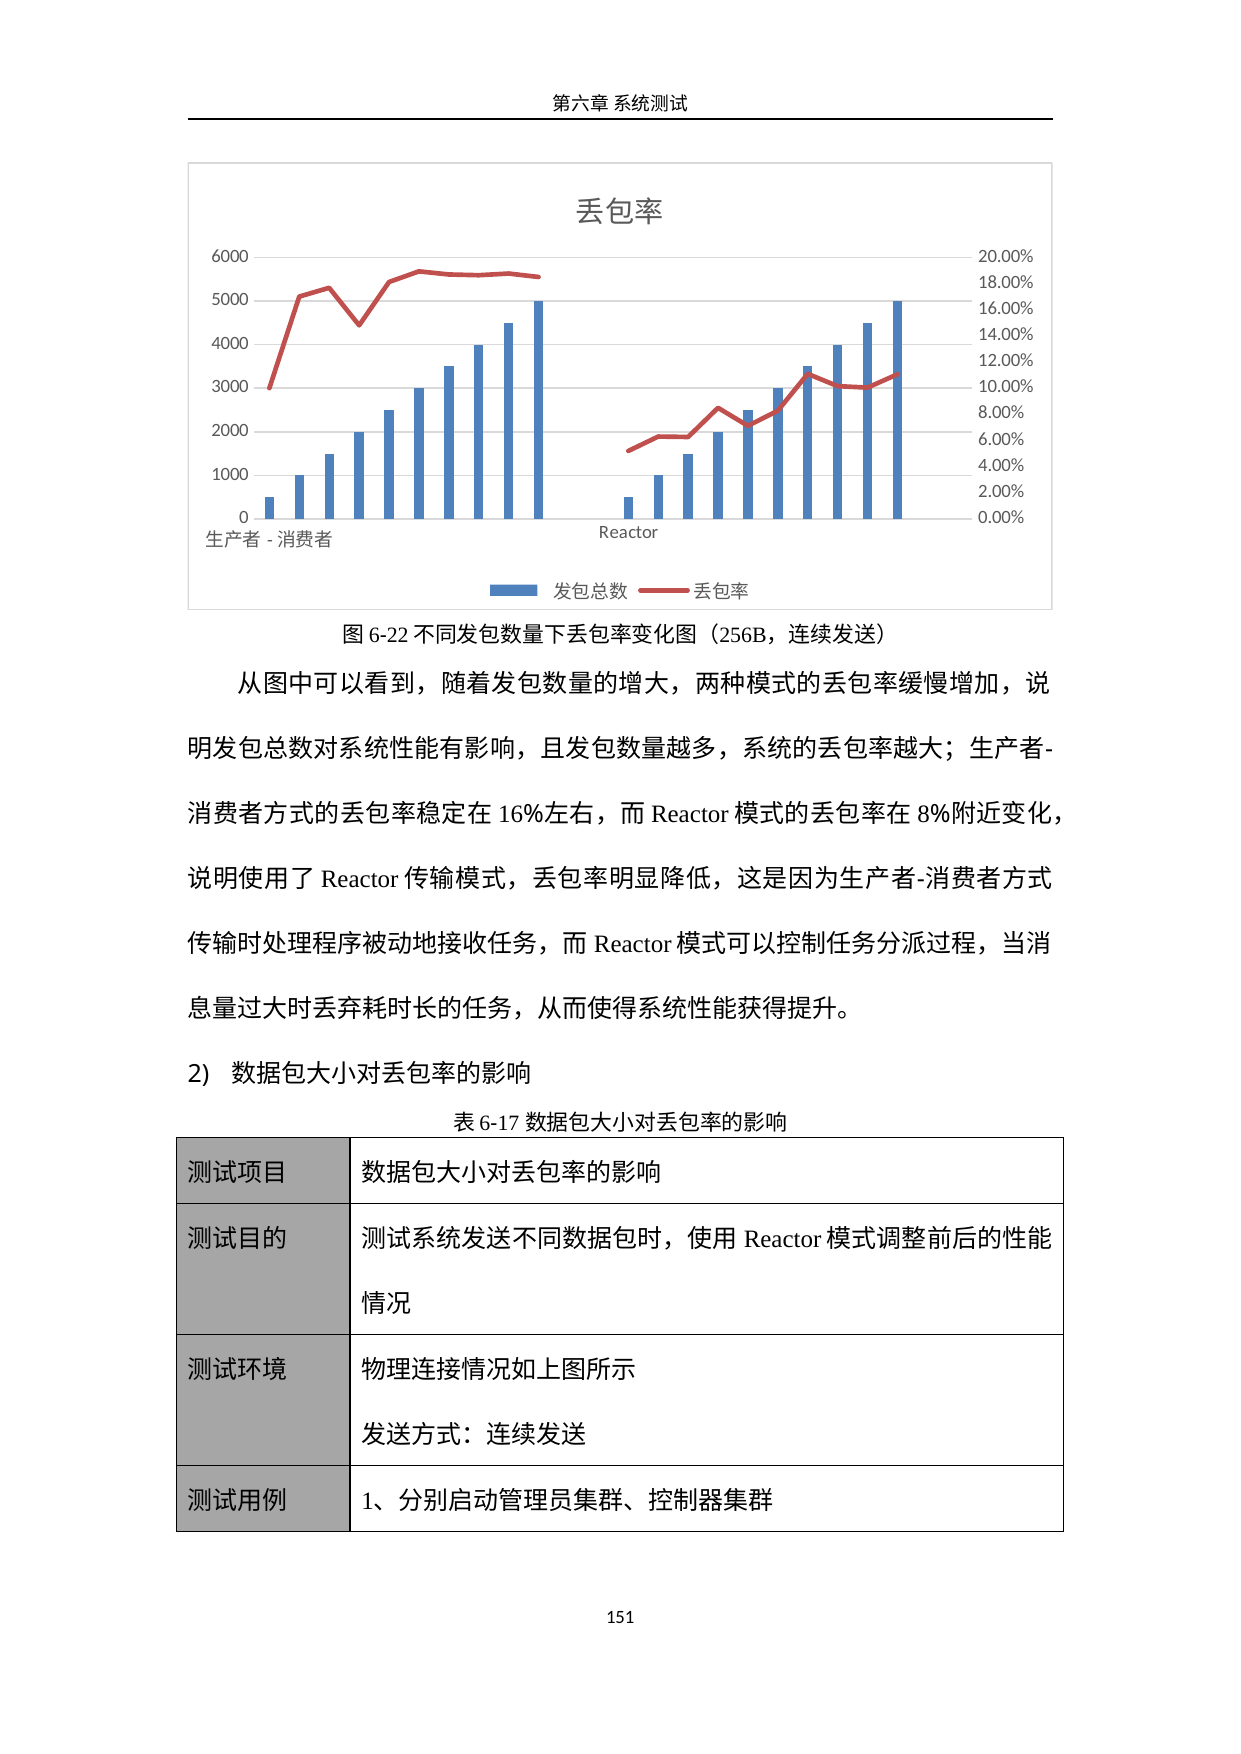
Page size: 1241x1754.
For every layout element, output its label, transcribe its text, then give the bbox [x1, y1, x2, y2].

table_cell 测试用例 [177, 1466, 349, 1531]
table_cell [351, 1466, 1063, 1531]
table_cell 测试环境 [177, 1335, 349, 1465]
text 图6-22不同发包数量下丢包率变化图（256B，连续发送） [187, 617, 1053, 649]
text 表6-17 数据包大小对丢包率的影响 [187, 1104, 1053, 1137]
table_cell 测试系统发送不同数据包时，使用Reactor模式调整前后的性能情况 [351, 1204, 1063, 1334]
text 从图中可以看到，随着发包数量的增大，两种模式的丢包率缓慢增加，说明发包总数对系统性能有影响，且发包数量越多，系统的丢包率越大；生产者-消费者方式的丢包率稳定在16%左右，而Reactor模式的丢包率在8%附近变化，说明使用了Reactor传输模式，丢包率明显降低，这是因为生产者-消费者方式传输时处理程序被动地接收任务，而Reactor模式可以控制任务分派过程，当消息量过大时丢弃耗时长的任务，从而使得系统性能获得提升。 [187, 649, 1053, 1039]
list 数据包大小对丢包率的影响 [187, 1039, 1053, 1104]
table_header 数据包大小对丢包率的影响 [351, 1138, 1063, 1203]
table_cell 测试目的 [177, 1204, 349, 1334]
table_header 测试项目 [177, 1138, 349, 1203]
table_cell 物理连接情况如上图所示 发送方式：连续发送 [351, 1335, 1063, 1465]
